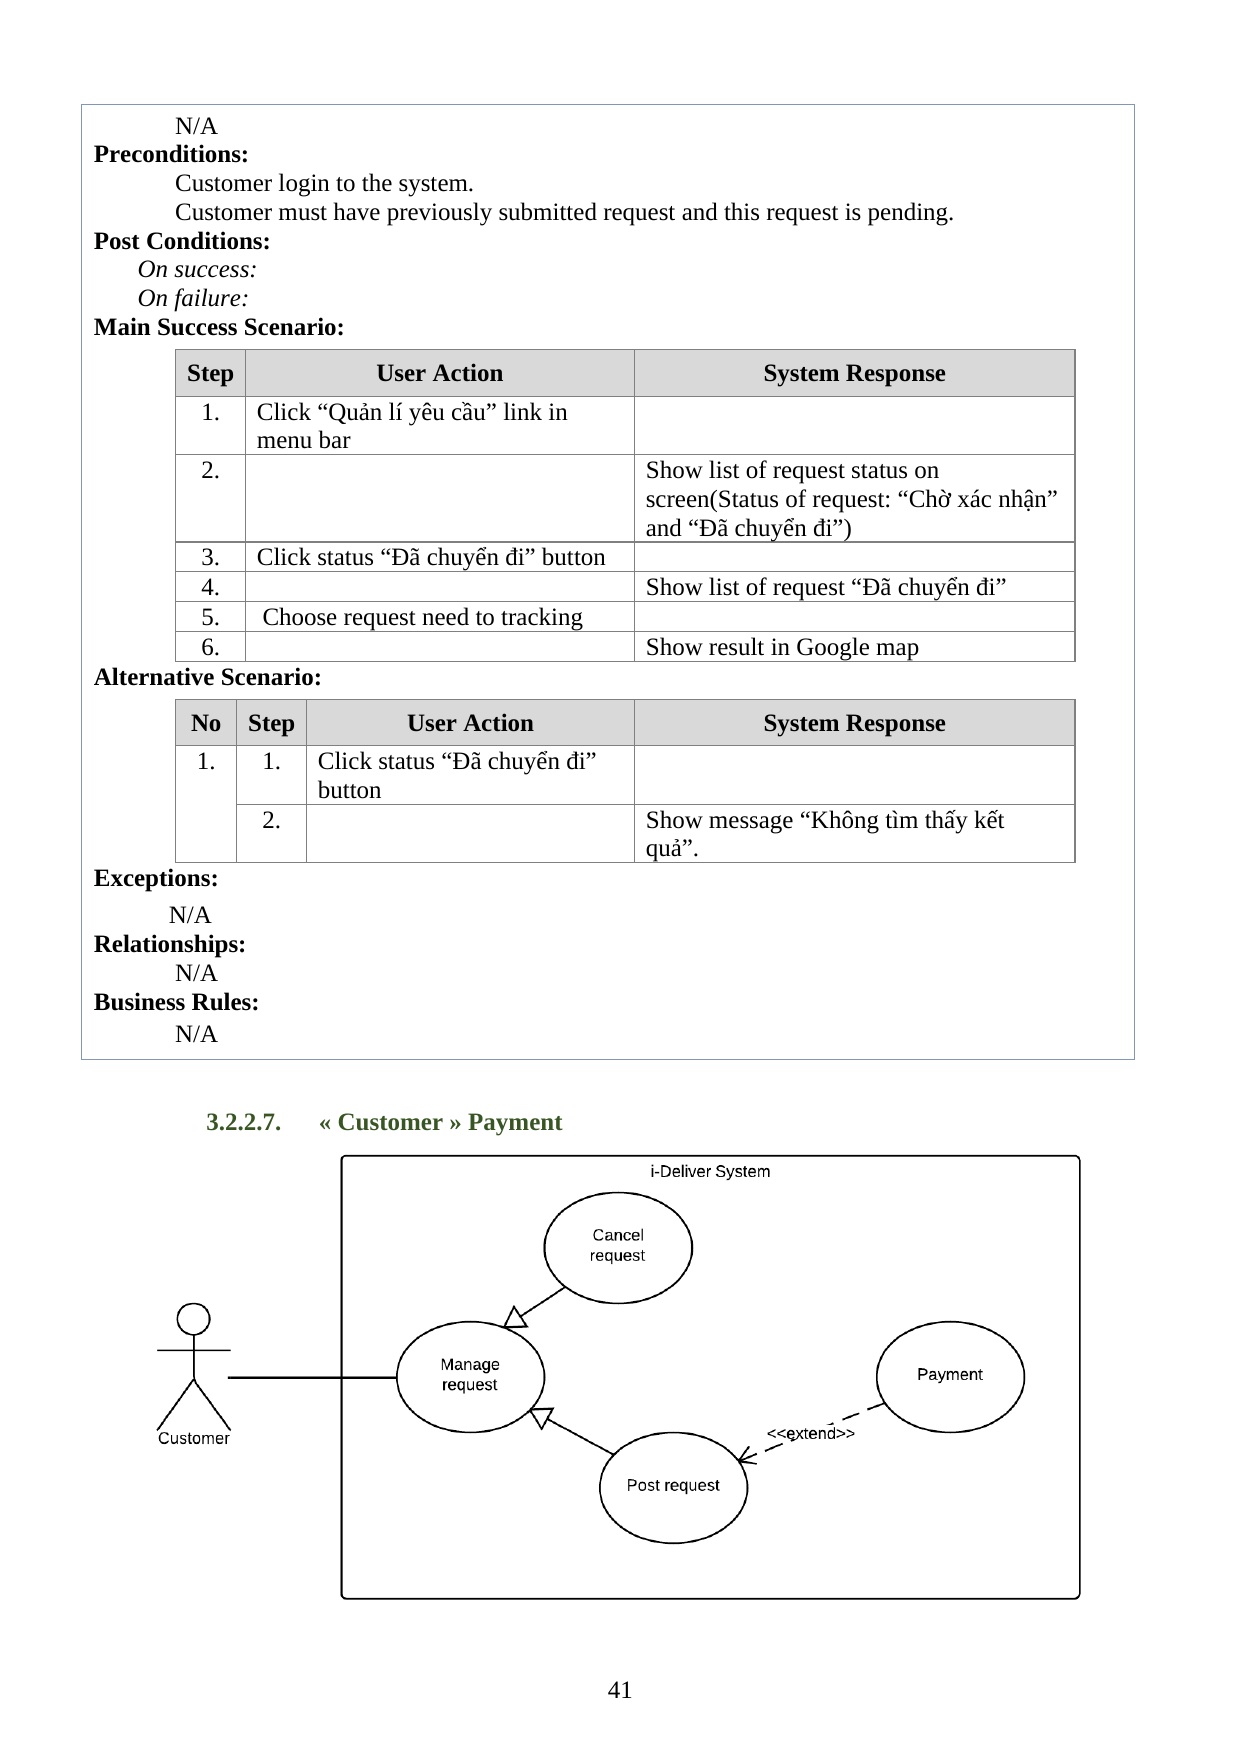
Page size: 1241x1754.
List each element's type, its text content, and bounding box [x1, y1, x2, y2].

subtitle « Customer » Payment [206, 1107, 1146, 1136]
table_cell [82, 105, 1134, 1058]
picture [153, 1150, 1087, 1605]
